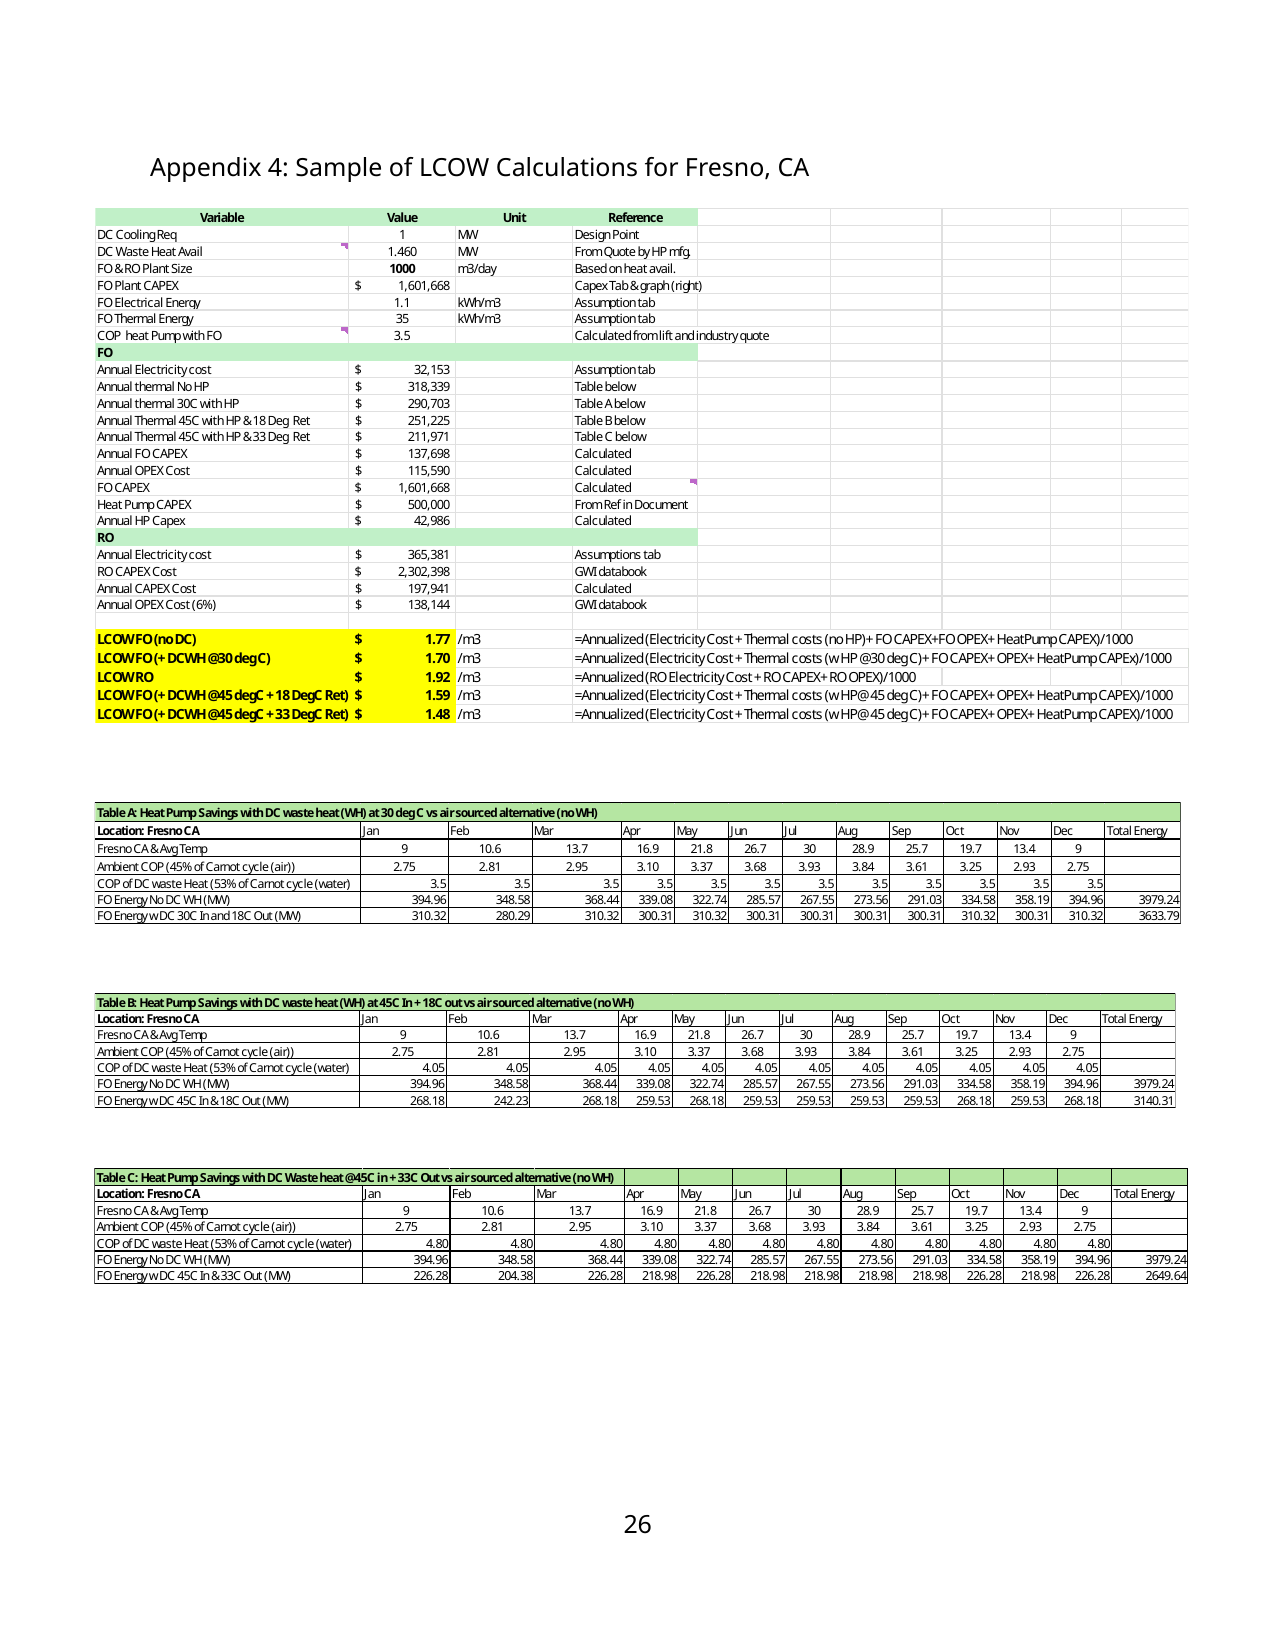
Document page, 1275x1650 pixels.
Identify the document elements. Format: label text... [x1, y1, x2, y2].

text Appendix 4: Sample of LCOW Calculations for Fresno, CA [150, 150, 1125, 184]
